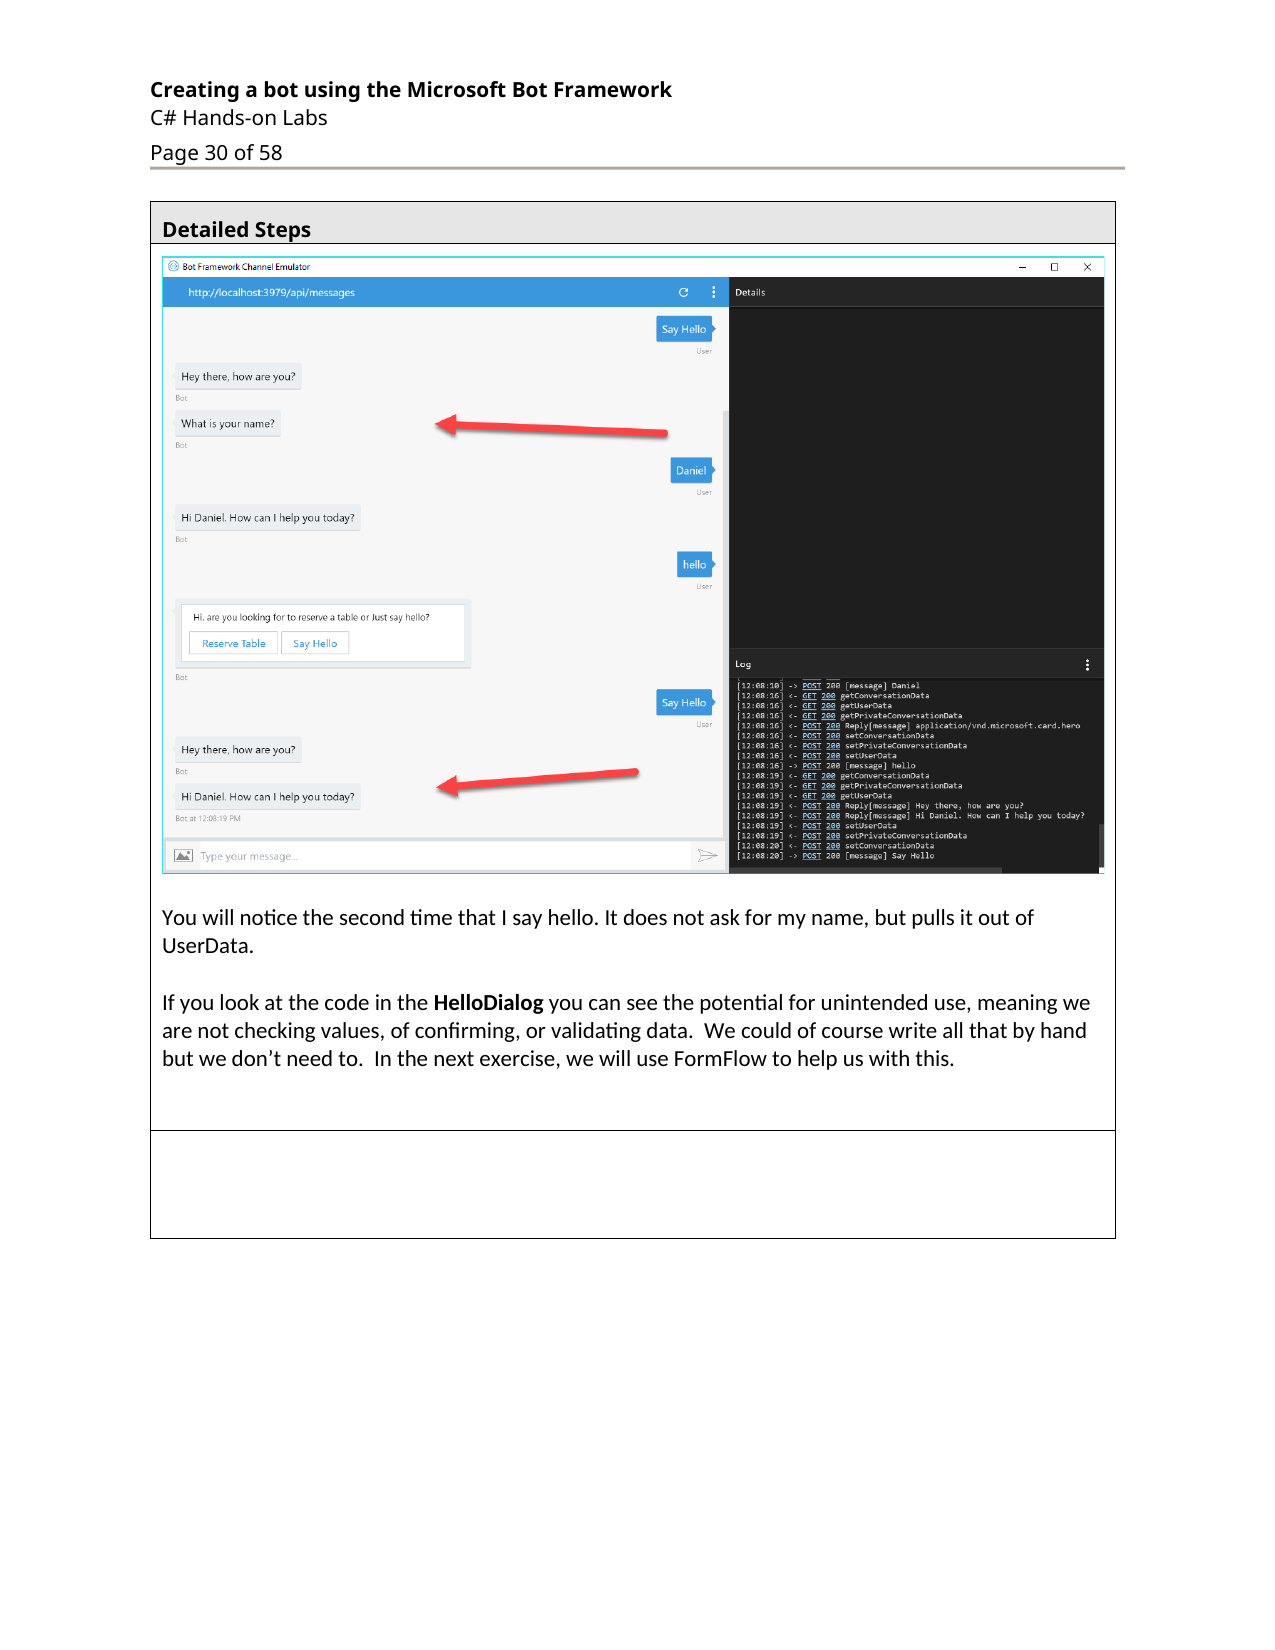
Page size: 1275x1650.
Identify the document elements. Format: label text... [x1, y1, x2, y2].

table_cell The first dialog has already been created for you from the template. This is the RootDialog (found in the Dialogs Folder). This will be the place where all of our interaction flows. Let’s take a look at this file. Double Click on RootDialog.cs to bring it up. First notice that we mark the class as [Serializable]. The dialog stack and the state of all active dialogs are serialized to the per-user, per-conversation IBotDataBag. The serialized blob is persisted in the messages that the bot sends to and receives from the Connector. To be serialized, a Dialog class must include the [Serializable] attribute. All IDialog implementations in the Builder library are marked as serializable. Next we implement the IDialog<> Interface. This interface has only one method StartAsync which is called when we create an instance of this dialog. The StartAsync method calls IDialogContext.Wait with the continuation delegate to specify the method that should be called when a new message is received (MessageReceivedAsync). It is important to understand that the bot will wait here until the user sends a message. Then it will go to MessageReceivedAsync. In our sample we are simply just echoing back what the user said to the bot with the length of characters sent. We will be changing this. Keep in mind that the RootDialog.cs should function like more of a traffic cop, directing to the dialogs that will perform functions. To do this, we will need to create another dialog. Right click on the Dialogs Folder and select Add Class and name it HelloDialog.cs. Once this comes up, we need to add a few using statements for the Bot. Add the following using statements to the top of the HelloDialog.cs file. ----- SNIP1----------------------------------- using Microsoft.Bot.Builder.Dialogs; using Microsoft.Bot.Connector; Next, we need implement the IDialog Interface. Add the IDialog<object> interface to the HelloDialog class and implement the interface. This will create a method called StartAsync which is what is called when we call the dialog. The Bot Framework requires that classes must be serialized so the bot can be stateless. So add the serializable attribute to the top of the class. Replace the default NotImplementedException with the following. with the following code. Make sure you add the async keyword in front of Task in the method signature. When this dialog is called, it will post back the message to the user. And then will exit back to the RootDialog. Now we need to make sure that this dialog is called from the RootDialog. Open up the RootDialog.cs file and replace the code in the MessageReceivedAsync method with the following code . We are using the context object to make a call out to the HelloDialog. We pass it the object (in this case a new HelloDialog() and a callback method for it to return to, called HelloDialogCallback. Let’s implement that. Hover over the HelloDialogCallback and select Generate method Replace the throw new NotImplementedException() with the following code and add the asyc classifier to the method. Since we are not passing anything back from the dialog at this point, all we want to do is have it wait for input and ready to go to the MessageReceivedAsync method. Of course, at this stage, all it will do is loop back to HelloDialog again since that is the only dialog we have. Let’s test our new dialog. Hit F5 or press the green arrow to run your project. Make sure the browser launches. (And remove the breakpoint in the MessageController if it is still there) Open up the emulator and click on the top bar to revel the last connection we used and select connect. Once the emulator launches, type in hello and the bot will now use our HelloDialog. No matter what you type it will go there and return to the root again. Now that we have this working, lets make the HelloDialog actually do something other then sending a simple text message. In the HelloDialog we are going to show how to save state to the state bag. Inside you HelloDialog.cs file, place the following code inside the StartAsync method replacing what we have in there. ----- SNIP2----------------------------------- //Greet the user await context.PostAsync("Hey there, how are you?"); //call the respond method below await Respond(context); //call context.Wait and set the callback method context.Wait(MessageReceivedAsync); Now we need to implement the Respond and MessageReceivedAsync methods. We pass the context into the respond method and use it to check state, and ask their name for later use. Paste the following code below the StartAsync Method ----- SNIP3----------------------------------- private static async Task Respond(IDialogContext context) { //Variable to hold user name var userName = String.Empty; //check to see if we already have username stored context.UserData.TryGetValue<string>("Name", out userName); //If not, we will ask for it. if (string.IsNullOrEmpty(userName)) { //We ask here but dont capture it here, we do that in the MessageRecieved Async await context.PostAsync("What is your name?"); //We set a value telling us that we need to get the name out of userdata context.UserData.SetValue<bool>("GetName", true); } else { //If name was already stored we will say hi to the user. await context.PostAsync(String.Format("Hi {0}. How can I help you today?", userName)); } } Now post the following code below the Respond method. In here we use the IMessageActivity that is passed in to capture what the user typed when we asked their name. ----- SNIP4----------------------------------- public async Task MessageReceivedAsync(IDialogContext context, IAwaitable<IMessageActivity> argument) { //variable to hold message coming in var message = await argument; //variable for userName var userName = String.Empty; //variable to hold whether or not we need to get name var getName = false; //see if name exists context.UserData.TryGetValue<string>("Name", out userName); //if GetName exists we assign it to the getName variable and replace false context.UserData.TryGetValue<bool>("GetName", out getName); //If we need to get name, we go in here. if (getName) { //we get the username we stored above. and set getname to false userName = message.Text; context.UserData.SetValue<string>("Name", userName); context.UserData.SetValue<bool>("GetName", false); } //we call respond again, this time it will print out the name and greeting await Respond(context); //call context.done to exit this dialog and go back to the root dialog context.Done(message); } The code is well commented, take your time to see how things are used in the dialog. Now we want to wire up the RootDialog a little better in order to send the user into the HelloDialog and receive back data. Open up the RootDialog.cs file and add two strings to the top of the class to represent the choices. ----- SNIP5----------------------------------- private const string ReservationOption = "Reserve Table"; private const string HelloOption = "Say Hello"; Now we want to use one of the built-in Dialogs. We will use the PromptDialog.Choice dialog to give them an option. We are going to prompt them right after they are greeted when they start a conversation. Paste the following code inside the MessageReceivedAsync method in the RootDialog.cs file. (REPLACING WHAT IS IN THERE) This will let them choose between reserving a table or just saying hello. ----- SNIP6----------------------------------- PromptDialog.Choice( context, this.OnOptionSelected, new List<string>() { ReservationOption, HelloOption }, String.Format("Hi, are you looking for to reserve a table or Just say hello?"), "Not a valid option", 3); This code passes in the context, sets a callback method (OnOptionSelected), defines a message when an invalid option is selected and limits try’s to 3. We will handle the try limit in the call back function. Let’s implement that now. Since we are using a list, add the System.Collections.Generic using statement to the top of the file. In the RootDialog.cs file place the following code below the MessageReceivedAsync method. ----- SNIP7----------------------------------- private async Task OnOptionSelected(IDialogContext context, IAwaitable<string> result) { try { //capture which option then selected string optionSelected = await result; switch (optionSelected) { case ReservationOption: break; case HelloOption: context.Call(new HelloDialog(), this.ResumeAfterOptionDialog); break; } } catch (TooManyAttemptsException ex) { //If too many attempts we send error to user and start all over. await context.PostAsync($"Ooops! Too many attempts :( You can start again!"); //This sets us in a waiting state, after running the prompt again. context.Wait(this.MessageReceivedAsync); } } There are a couple of important parts of this code. If they selected the HelloOption then they will be sent to the HelloDialog by using context.call. when it finishes that dialog it will return to the ResumeAfterOptionsDialog method as show in the code above so we will need to implement that method. Paste the following code below the OnOptionSelected method in the RootDialog.cs file. In this code we are retrieving the message back from the Dialog (but doing nothing with it), capturing any errors coming back, and setting it ready for the user to communicate again with the call to context.wait. ----- SNIP8----------------------------------- private async Task ResumeAfterOptionDialog(IDialogContext context, IAwaitable<object> result) { try { var message = await result; } catch (Exception ex) { await context.PostAsync($"Failed with message: {ex.Message}"); } finally { context.Wait(this.MessageReceivedAsync); } } Run your project and connect it to the emulator to test. (Detailed instructions if needed above) . You will notice the second time that I say hello. It does not ask for my name, but pulls it out of UserData. If you look at the code in the HelloDialog you can see the potential for unintended use, meaning we are not checking values, of confirming, or validating data. We could of course write all that by hand but we don’t need to. In the next exercise, we will use FormFlow to help us with this. [151, 244, 1115, 1130]
table_header Detailed Steps [151, 202, 1115, 243]
picture [161, 256, 1105, 874]
table_cell [151, 1131, 1115, 1237]
